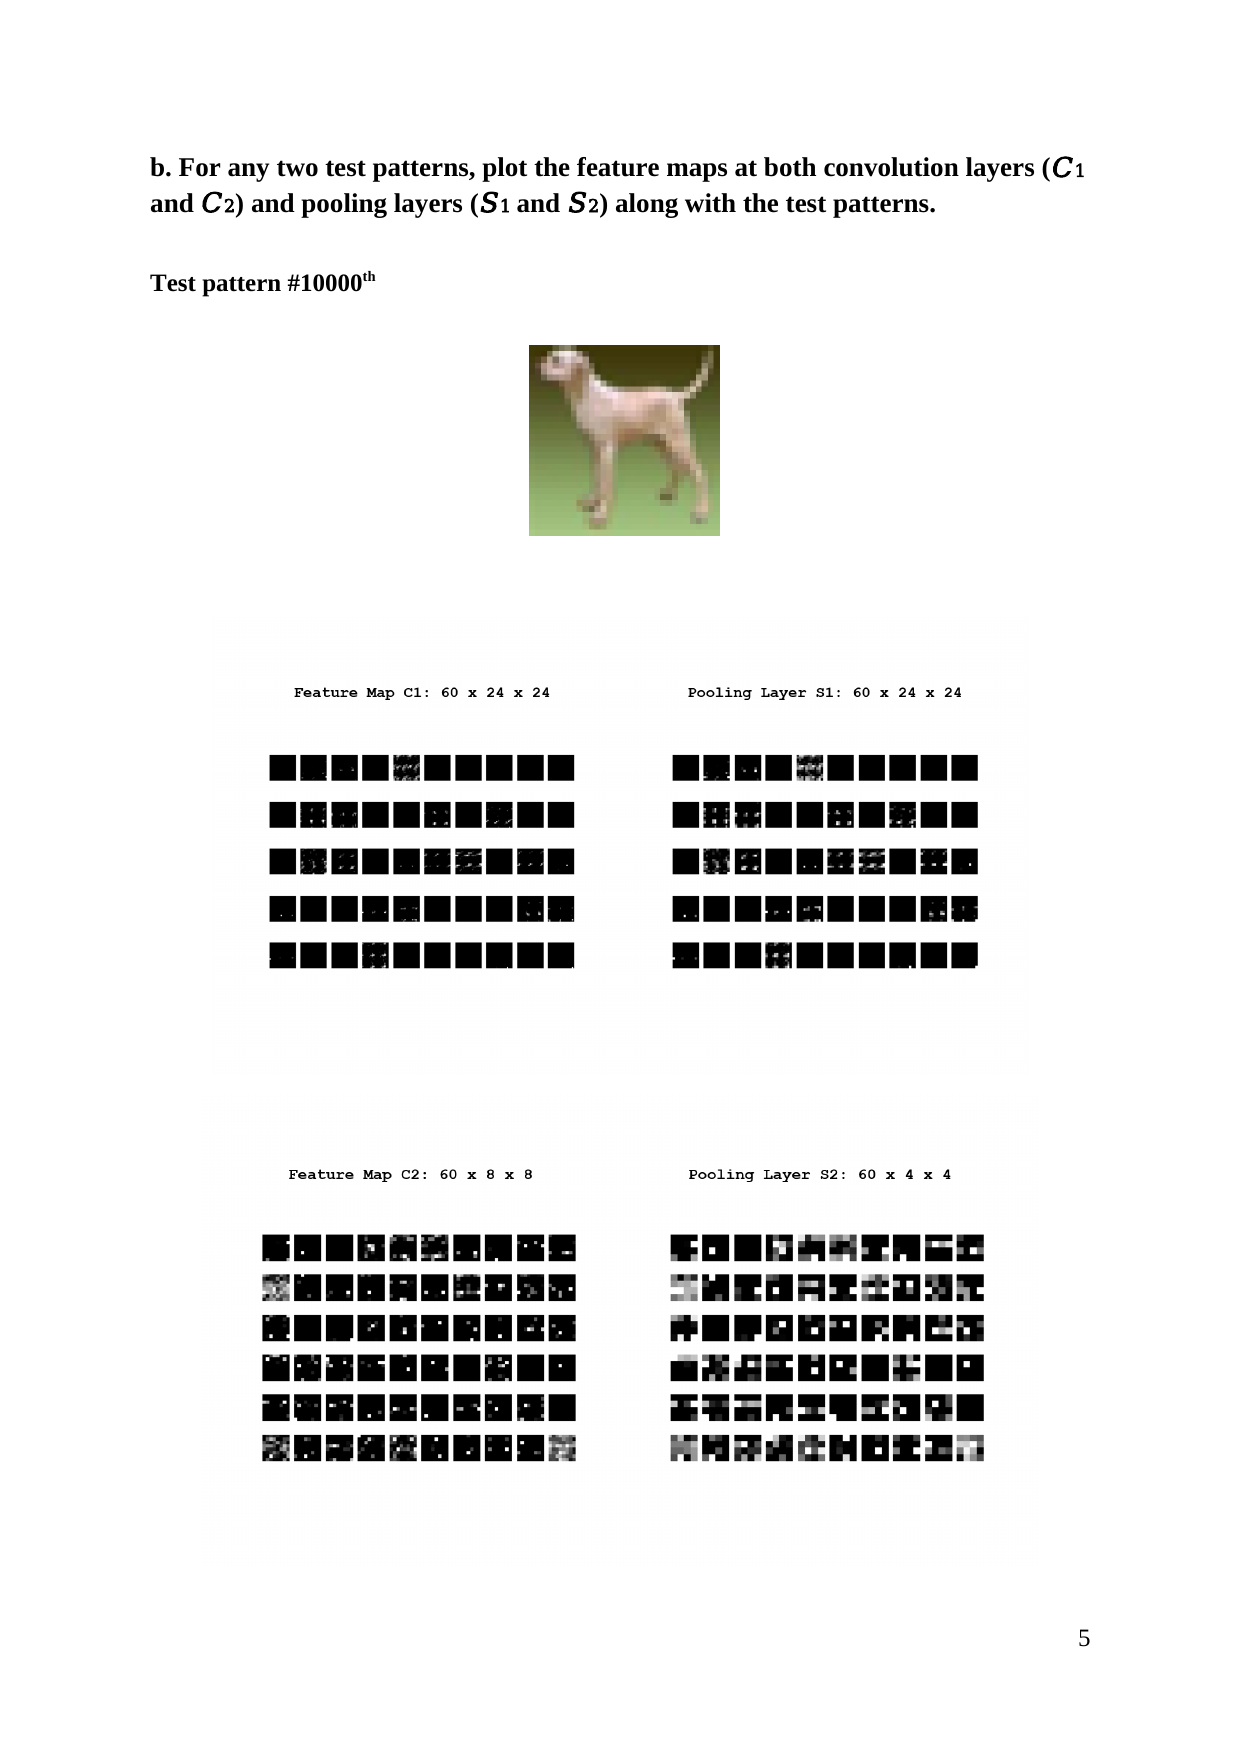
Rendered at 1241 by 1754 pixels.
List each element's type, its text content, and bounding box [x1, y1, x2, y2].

text Test pattern #10000th [150, 268, 1090, 297]
picture [455, 316, 785, 563]
subtitle b. For any two test patterns, plot the feature maps at both convolution layers (𝐶1 and 𝐶2) and pooling layers (𝑆1 and 𝑆2) along with the test patterns. [150, 150, 1090, 218]
picture [200, 1093, 1040, 1566]
picture [211, 615, 1029, 1075]
